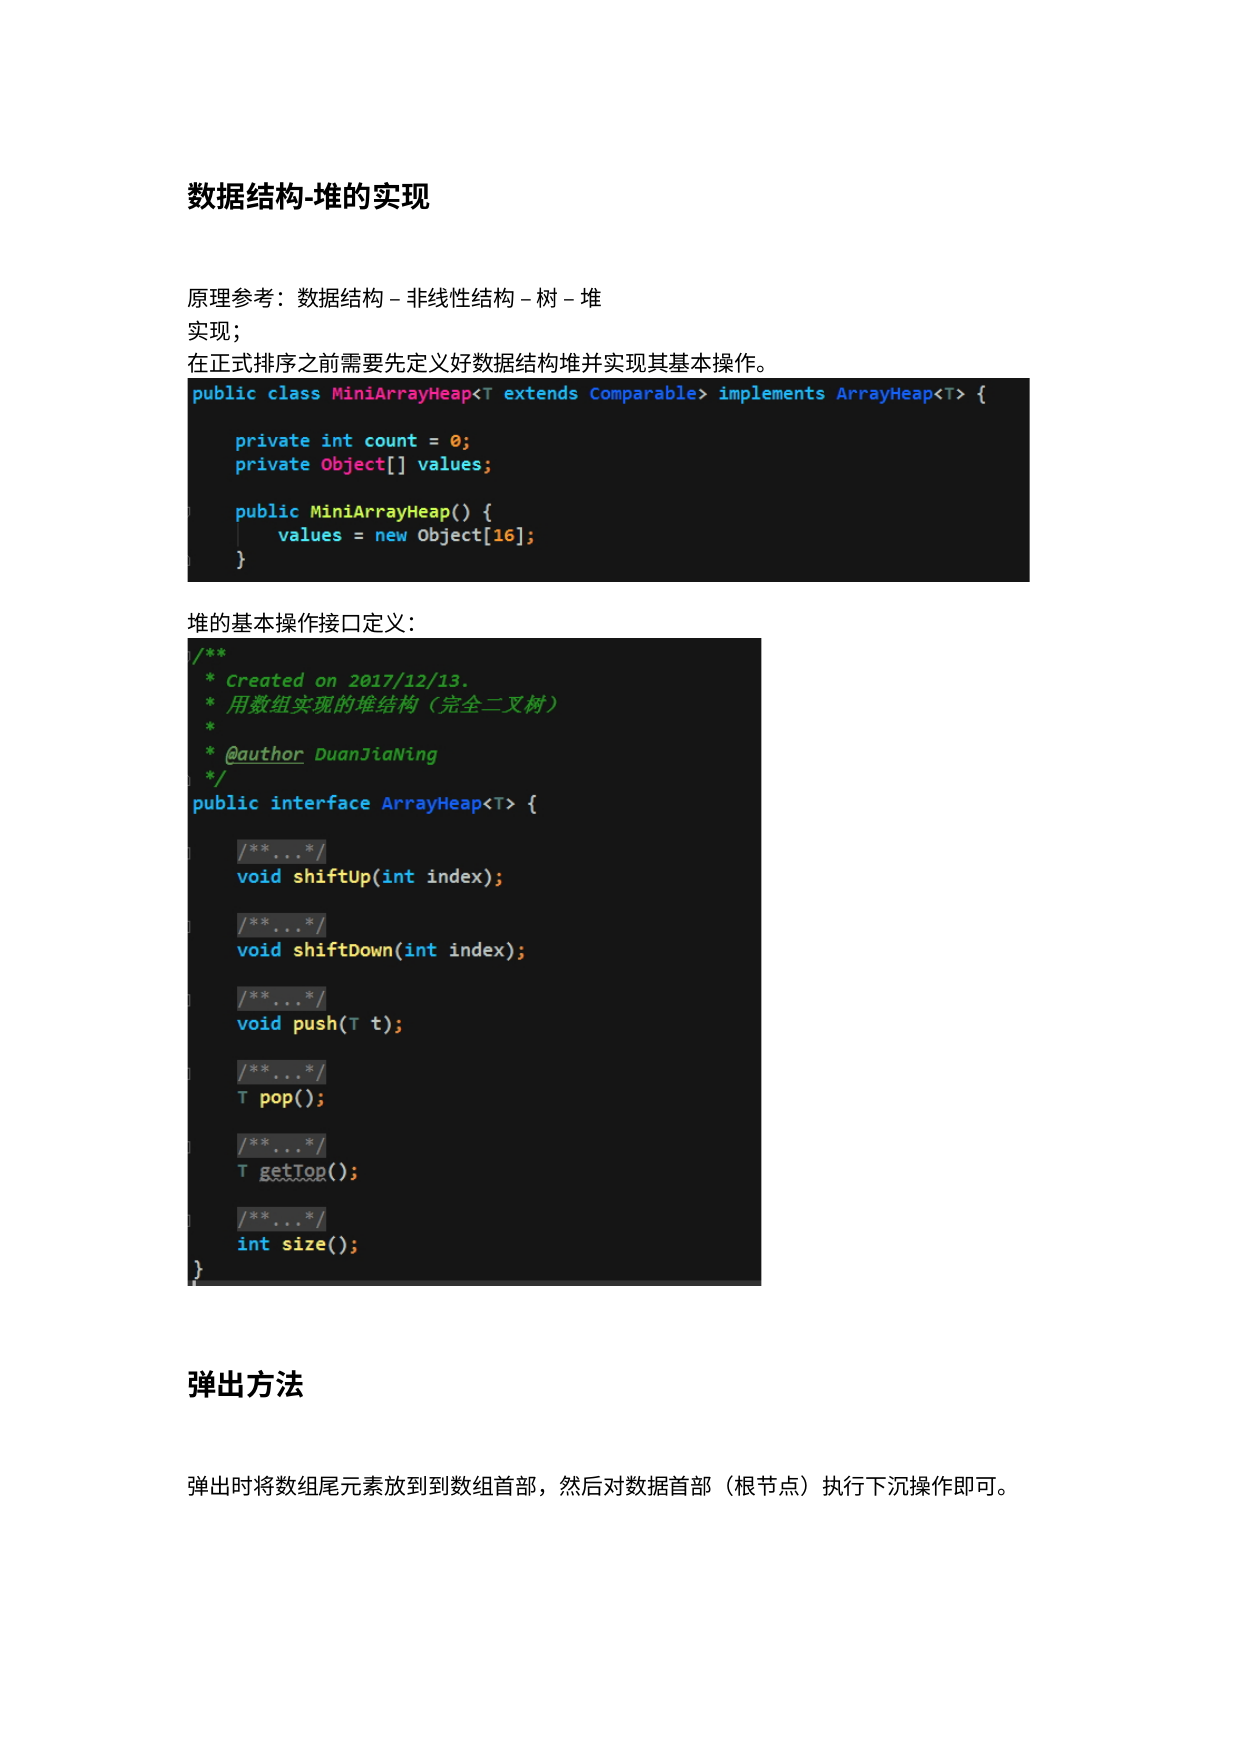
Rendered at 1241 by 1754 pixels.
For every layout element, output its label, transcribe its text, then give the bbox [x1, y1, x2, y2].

text 原理参考：数据结构 – 非线性结构 – 树 – 堆 [187, 281, 1053, 313]
picture [187, 638, 762, 1286]
subtitle 弹出方法 [187, 1350, 1053, 1415]
picture [187, 378, 1030, 582]
text 堆的基本操作接口定义： [187, 606, 1053, 638]
text 实现； [187, 313, 1053, 346]
text 弹出时将数组尾元素放到到数组首部，然后对数据首部（根节点）执行下沉操作即可。 [187, 1469, 1053, 1501]
subtitle 数据结构-堆的实现 [187, 162, 1053, 227]
text 在正式排序之前需要先定义好数据结构堆并实现其基本操作。 [187, 346, 1053, 378]
